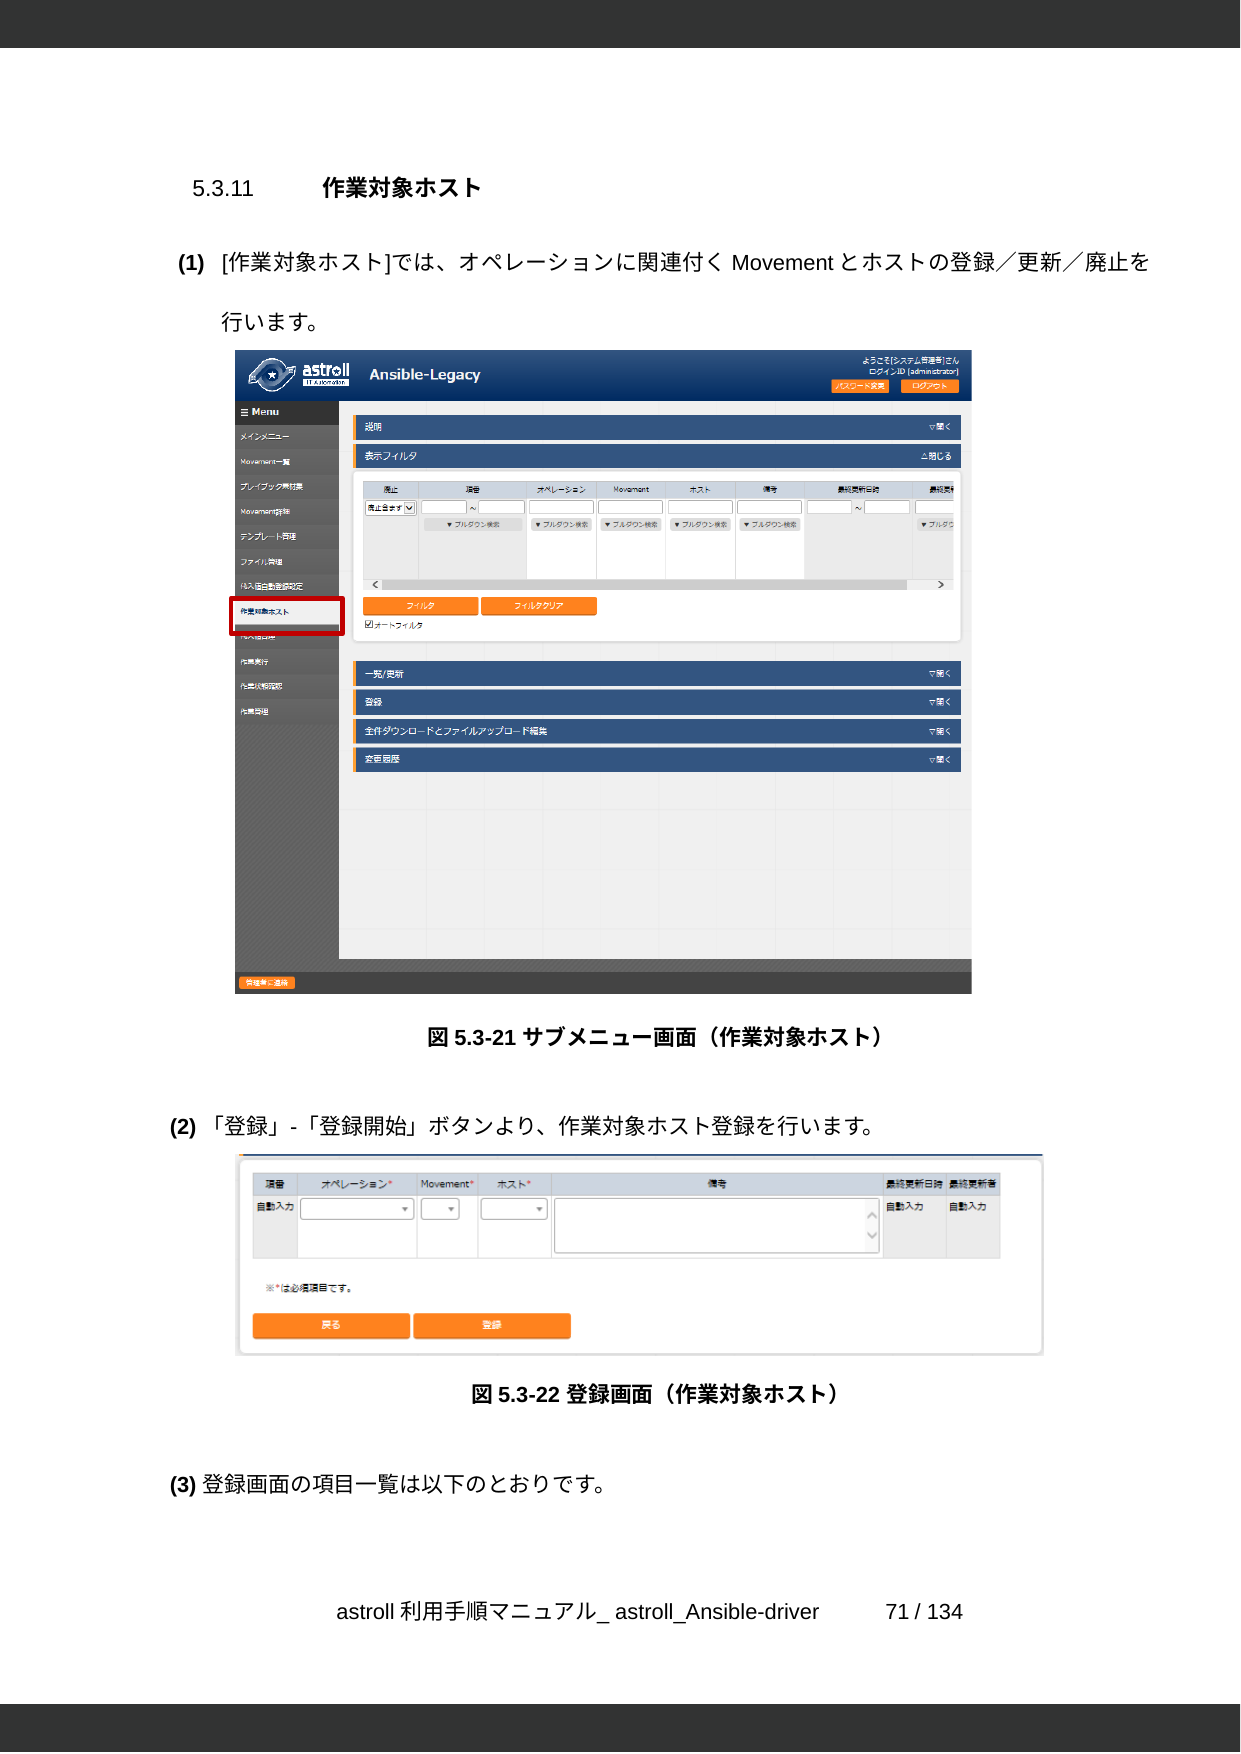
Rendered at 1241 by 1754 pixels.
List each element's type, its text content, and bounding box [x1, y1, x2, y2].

picture [235, 1154, 1044, 1356]
list [作業対象ホスト]では、オペレーションに関連付くMovementとホストの登録／更新／廃止を行います。 [178, 231, 1152, 350]
text (2) 「登録」-「登録開始」ボタンより、作業対象ホスト登録を行います。 [169, 1095, 1152, 1155]
text (3) 登録画面の項目一覧は以下のとおりです。 [169, 1453, 1152, 1512]
picture [0, 0, 1241, 48]
text 図 5.3-21 サブメニュー画面（作業対象ホスト） [169, 1006, 1152, 1065]
text 図 5.3-22 登録画面（作業対象ホスト） [169, 1363, 1152, 1423]
picture [0, 1704, 1241, 1752]
picture [235, 350, 972, 994]
picture [235, 601, 340, 631]
subtitle 作業対象ホスト [192, 157, 1152, 216]
